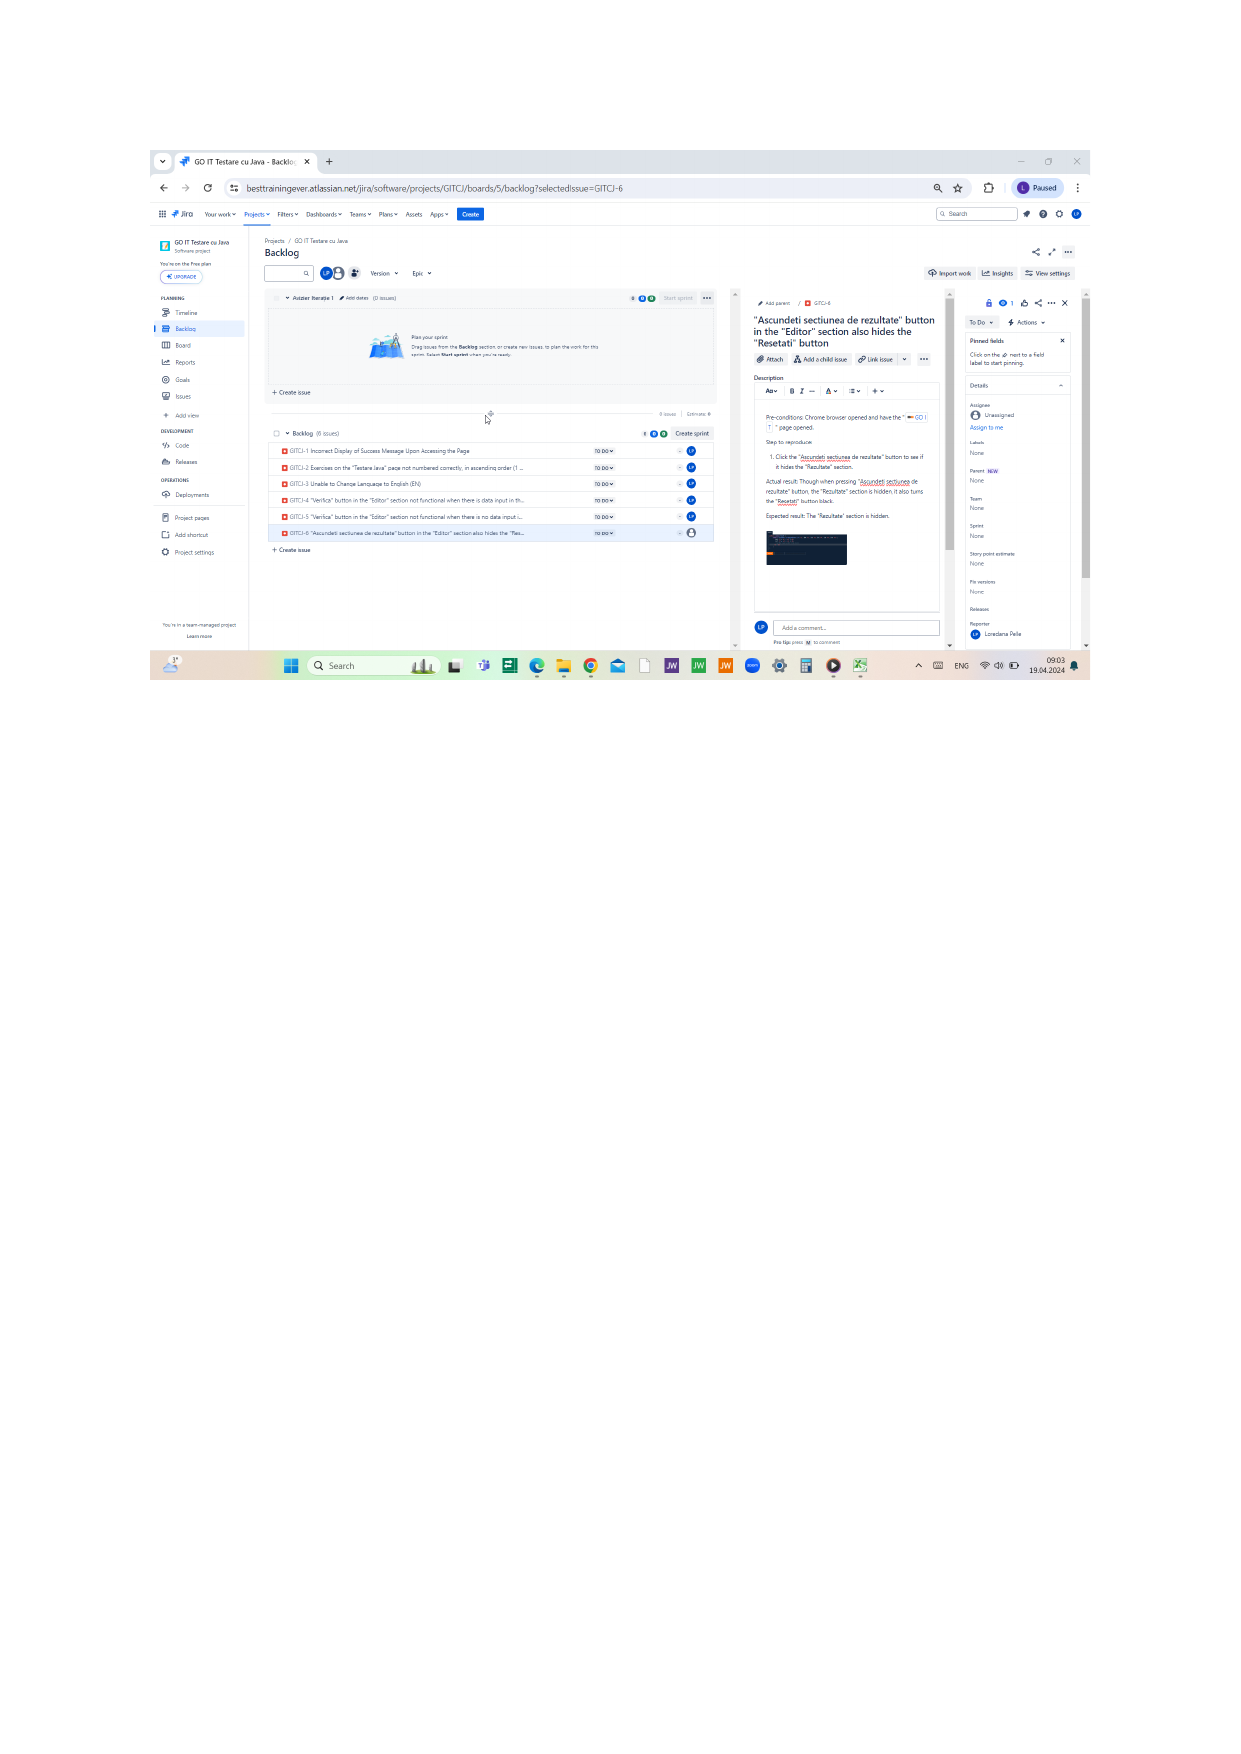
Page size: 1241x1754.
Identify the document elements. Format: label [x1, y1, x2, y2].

picture [150, 150, 1091, 680]
